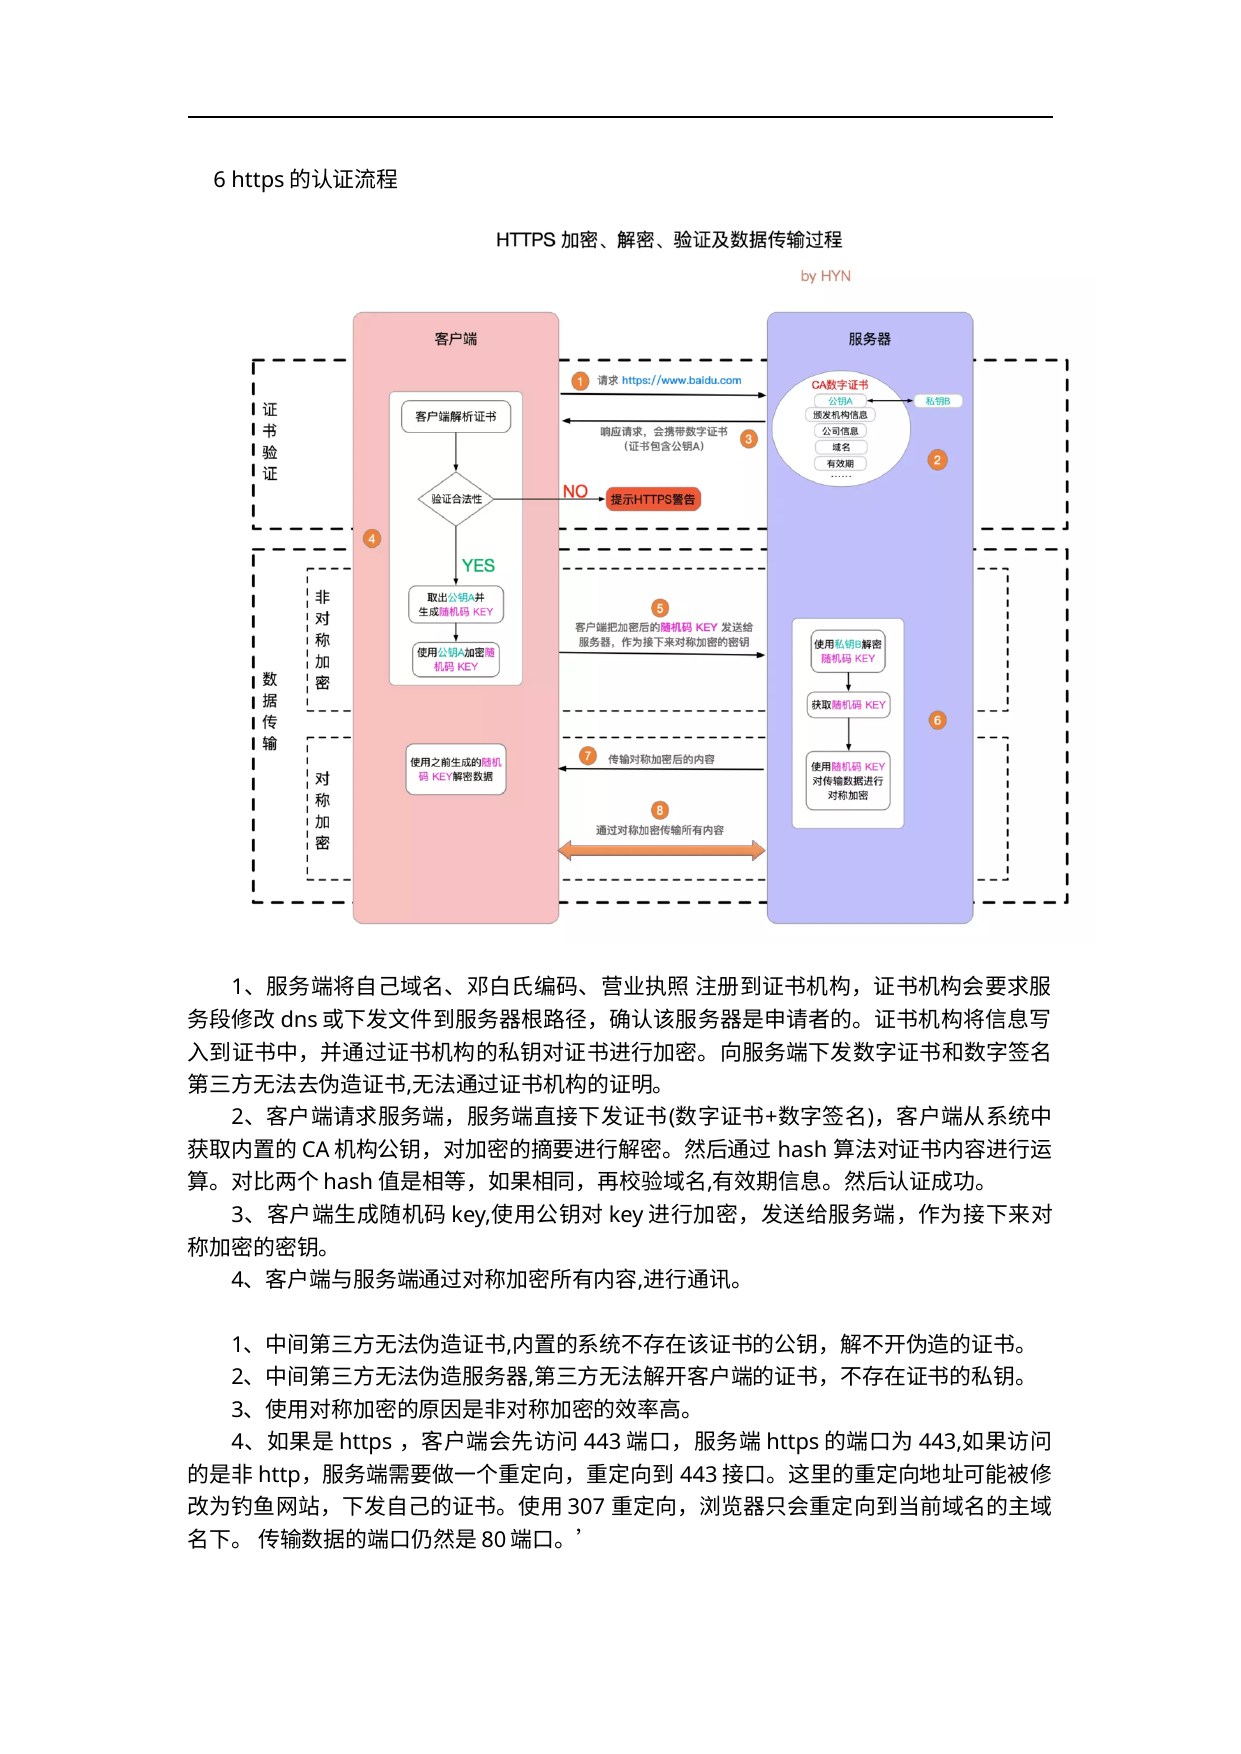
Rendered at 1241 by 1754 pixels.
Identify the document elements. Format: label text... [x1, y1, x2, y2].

text 3、客户端生成随机码key,使用公钥对key进行加密，发送给服务端，作为接下来对称加密的密钥。 [187, 1197, 1053, 1262]
text 3、使用对称加密的原因是非对称加密的效率高。 [187, 1392, 1053, 1424]
text 2、客户端请求服务端，服务端直接下发证书(数字证书+数字签名)，客户端从系统中获取内置的CA机构公钥，对加密的摘要进行解密。然后通过hash 算法对证书内容进行运算。对比两个hash 值是相等，如果相同，再校验域名,有效期信息。然后认证成功。 [187, 1099, 1053, 1197]
subtitle https的认证流程 [187, 162, 1053, 194]
text 1、服务端将自己域名、邓白氏编码、营业执照 注册到证书机构，证书机构会要求服务段修改dns或下发文件到服务器根路径，确认该服务器是申请者的。证书机构将信息写入到证书中，并通过证书机构的私钥对证书进行加密。向服务端下发数字证书和数字签名。第三方无法去伪造证书,无法通过证书机构的证明。 [187, 969, 1053, 1099]
text 4、如果是https ，客户端会先访问443端口，服务端https的端口为443,如果访问的是非http，服务端需要做一个重定向，重定向到443接口。这里的重定向地址可能被修改为钓鱼网站，下发自己的证书。使用307 重定向，浏览器只会重定向到当前域名的主域名下。 传输数据的端口仍然是80端口。’ [187, 1424, 1053, 1554]
text 2、中间第三方无法伪造服务器,第三方无法解开客户端的证书，不存在证书的私钥。 [187, 1359, 1053, 1392]
text 4、客户端与服务端通过对称加密所有内容,进行通讯。 [187, 1262, 1053, 1294]
text 1、中间第三方无法伪造证书,内置的系统不存在该证书的公钥，解不开伪造的证书。 [187, 1327, 1053, 1359]
picture [231, 221, 1097, 945]
